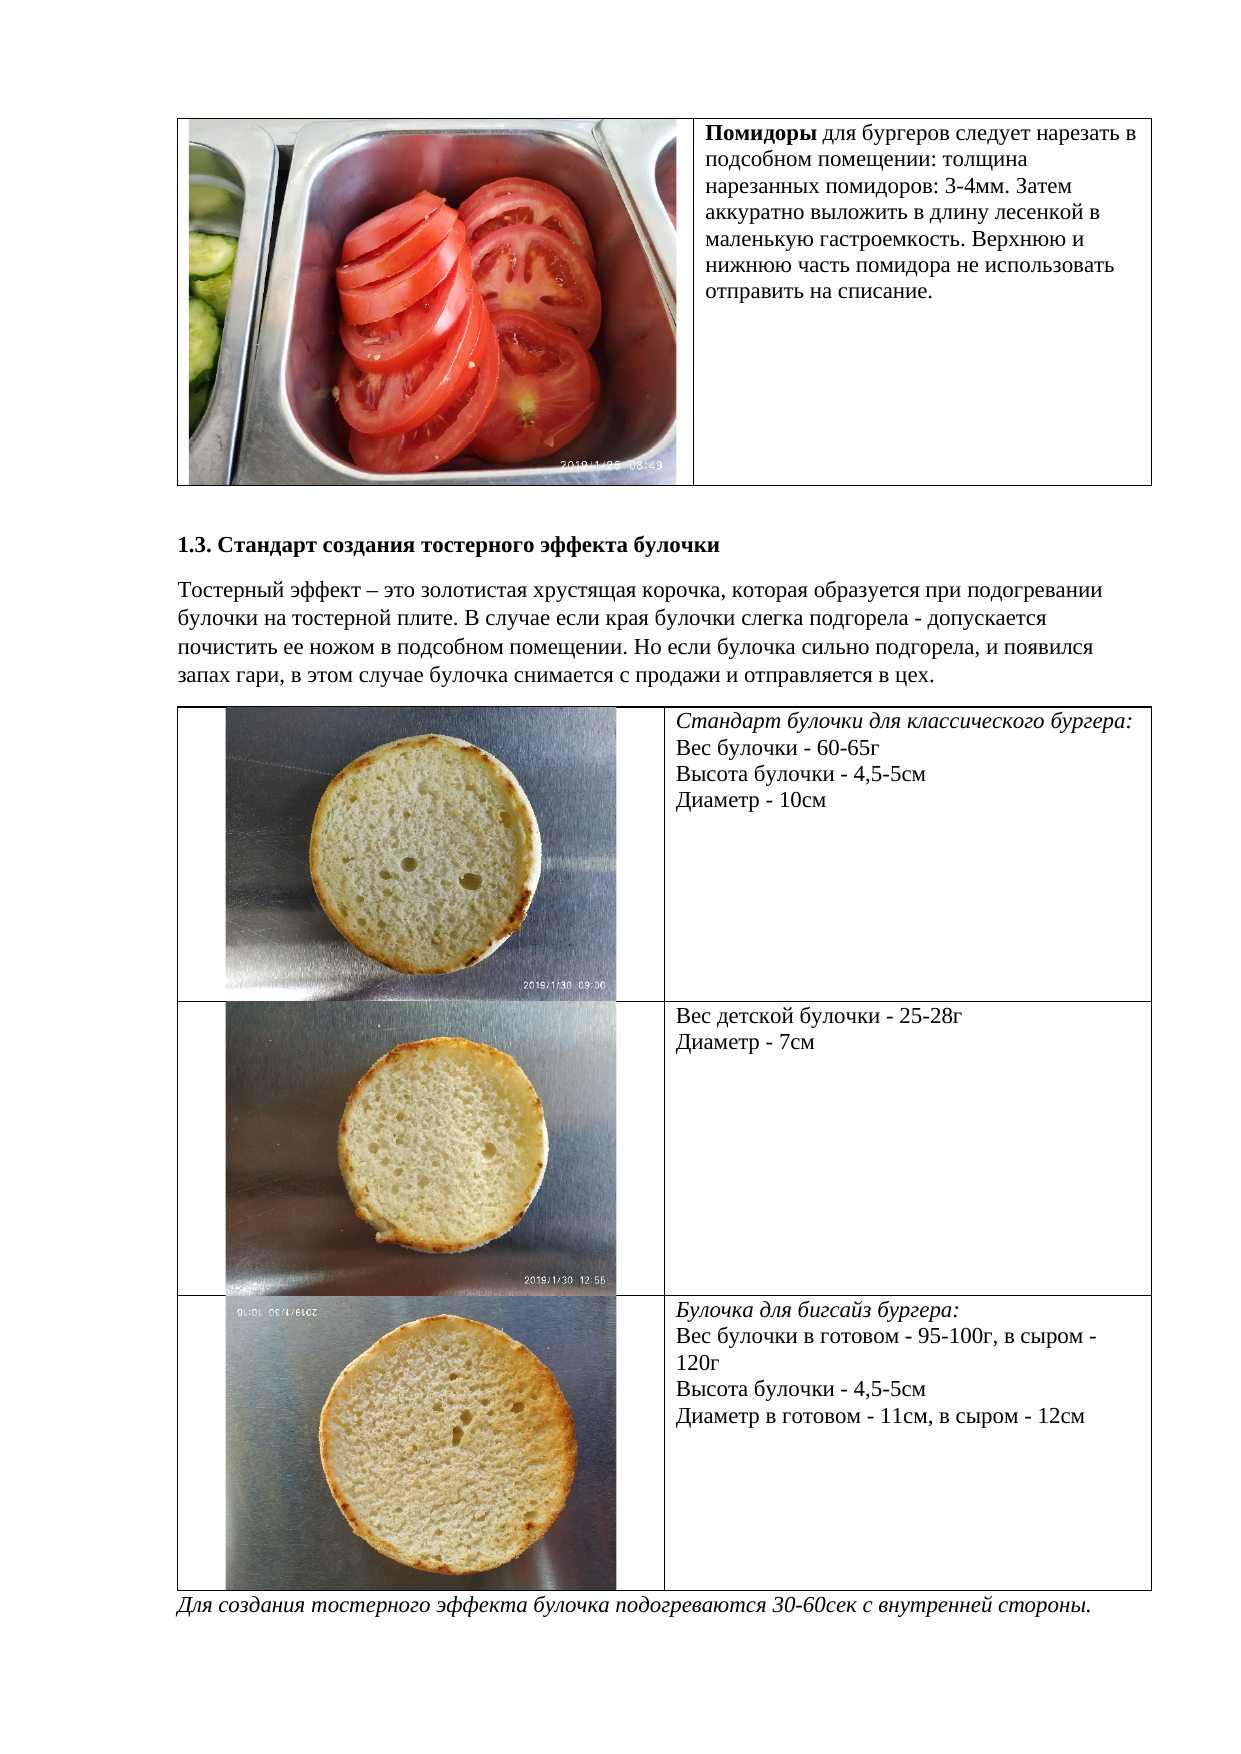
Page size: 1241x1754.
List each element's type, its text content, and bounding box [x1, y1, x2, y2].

picture [188, 119, 677, 485]
table_header Стандарт булочки для классического бургера: Вес булочки - 60-65г Высота булочки - 4,5-5см Диаметр - 10см [665, 708, 1151, 1001]
text Тостерный эффект – это золотистая хрустящая корочка, которая образуется при подогревании булочки на тостерной плите. В случае если края булочки слегка подгорела - допускается почистить ее ножом в подсобном помещении. Но если булочка сильно подгорела, и появился запах гари, в этом случае булочка снимается с продажи и отправляется в цех. [177, 576, 1152, 688]
table_header [617, 708, 664, 1001]
text Для создания тостерного эффекта булочка подогреваются 30-60сек с внутренней стороны. [177, 1591, 1152, 1617]
table_cell [677, 119, 693, 485]
table_cell [617, 1296, 664, 1589]
table_cell [178, 119, 188, 485]
table_header [178, 708, 225, 1001]
table_cell Вес детской булочки - 25-28г Диаметр - 7см [665, 1002, 1151, 1295]
table_cell [178, 1002, 225, 1295]
text 1.3. Стандарт создания тостерного эффекта булочки [177, 531, 1152, 557]
table_cell [617, 1002, 664, 1295]
picture [225, 707, 617, 1590]
table_cell Булочка для бигсайз бургера: Вес булочки в готовом - 95-100г, в сыром - 120г Высота булочки - 4,5-5см Диаметр в готовом - 11см, в сыром - 12см [665, 1296, 1151, 1589]
table_cell [178, 1296, 225, 1589]
table_cell Помидоры для бургеров следует нарезать в подсобном помещении: толщина нарезанных помидоров: 3-4мм. Затем аккуратно выложить в длину лесенкой в маленькую гастроемкость. Верхнюю и нижнюю часть помидора не использовать отправить на списание. [694, 119, 1151, 485]
